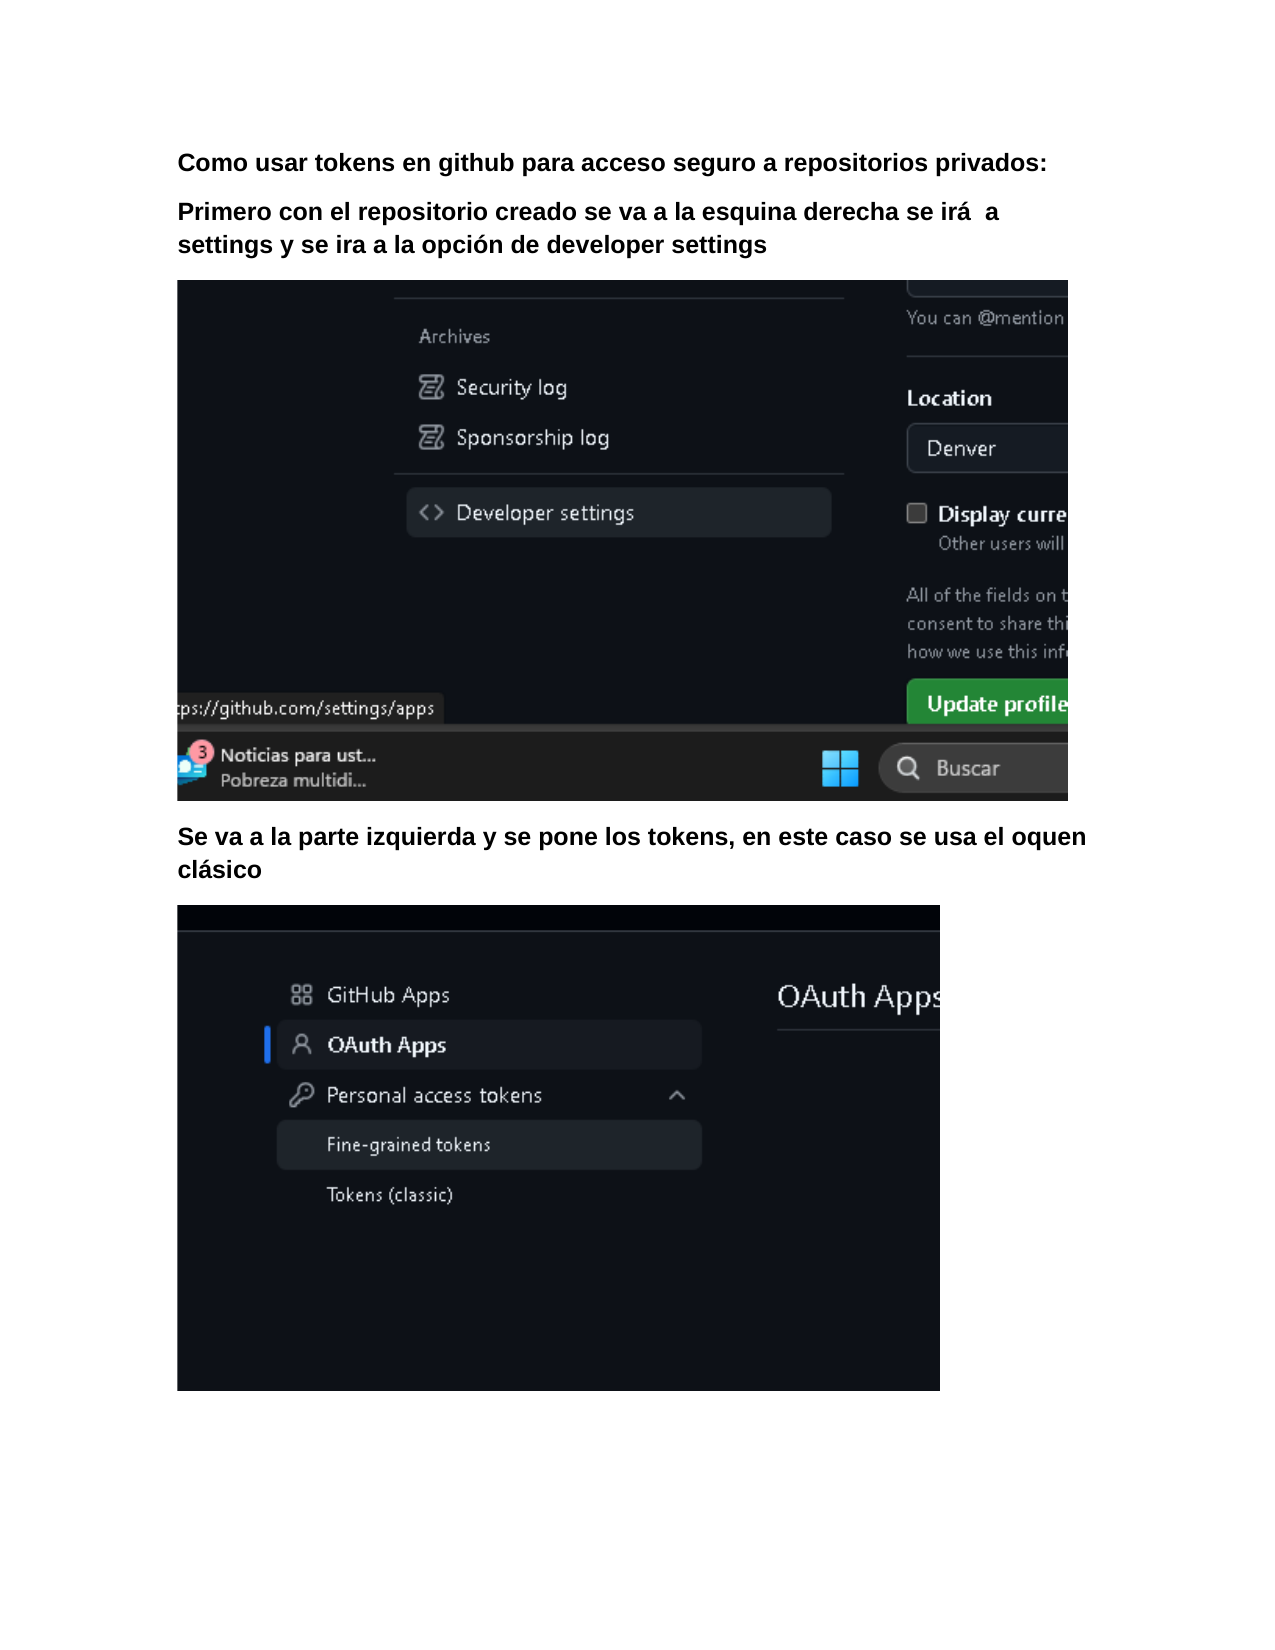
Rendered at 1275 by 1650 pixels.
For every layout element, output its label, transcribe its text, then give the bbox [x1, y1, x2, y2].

text Como usar tokens en github para acceso seguro a repositorios privados: [177, 148, 1098, 176]
text Primero con el repositorio creado se va a la esquina derecha se irá a settings y se ira a la opción de developer settings [177, 197, 1098, 259]
text Se va a la parte izquierda y se pone los tokens, en este caso se usa el oquen clásico [177, 822, 1098, 884]
picture [177, 280, 1068, 801]
picture [177, 905, 940, 1391]
